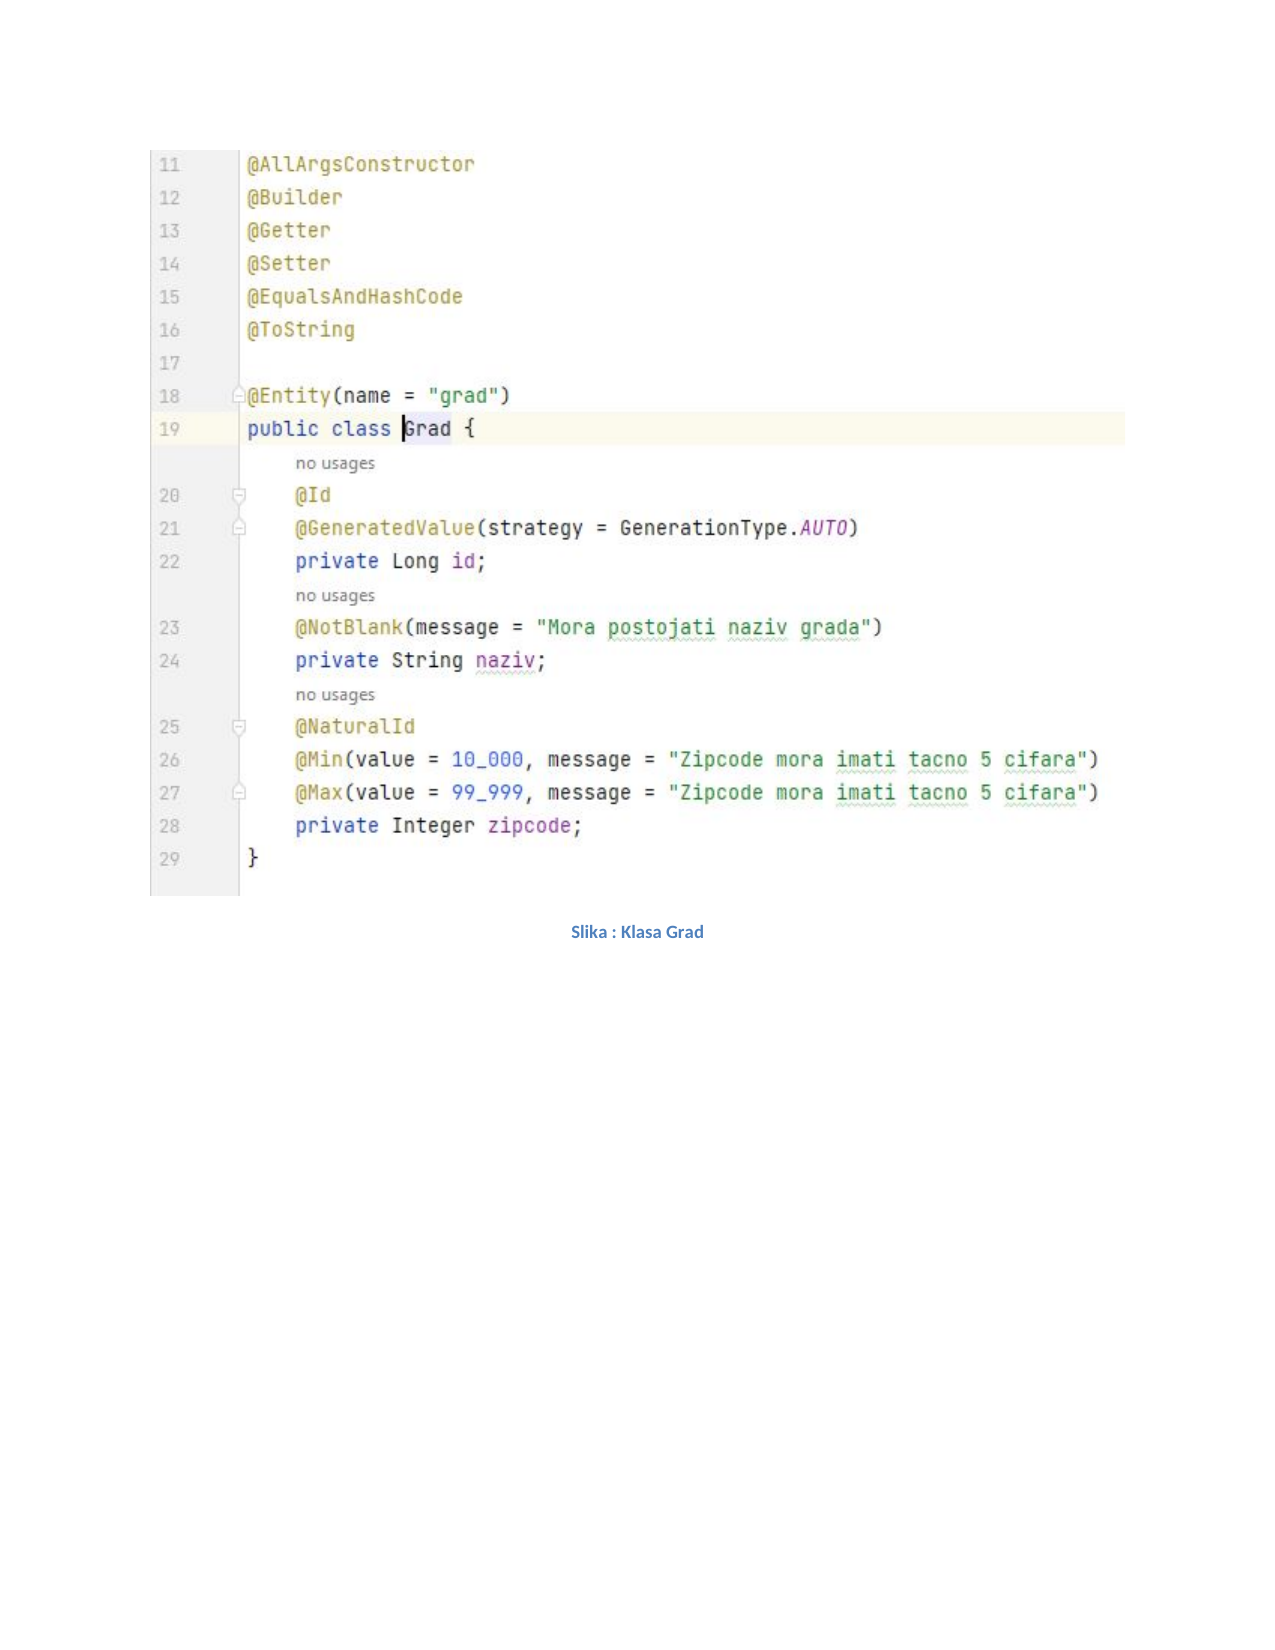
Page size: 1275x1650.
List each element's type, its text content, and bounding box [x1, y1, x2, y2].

picture [150, 150, 1125, 896]
text Slika : Klasa Grad [150, 920, 1125, 943]
